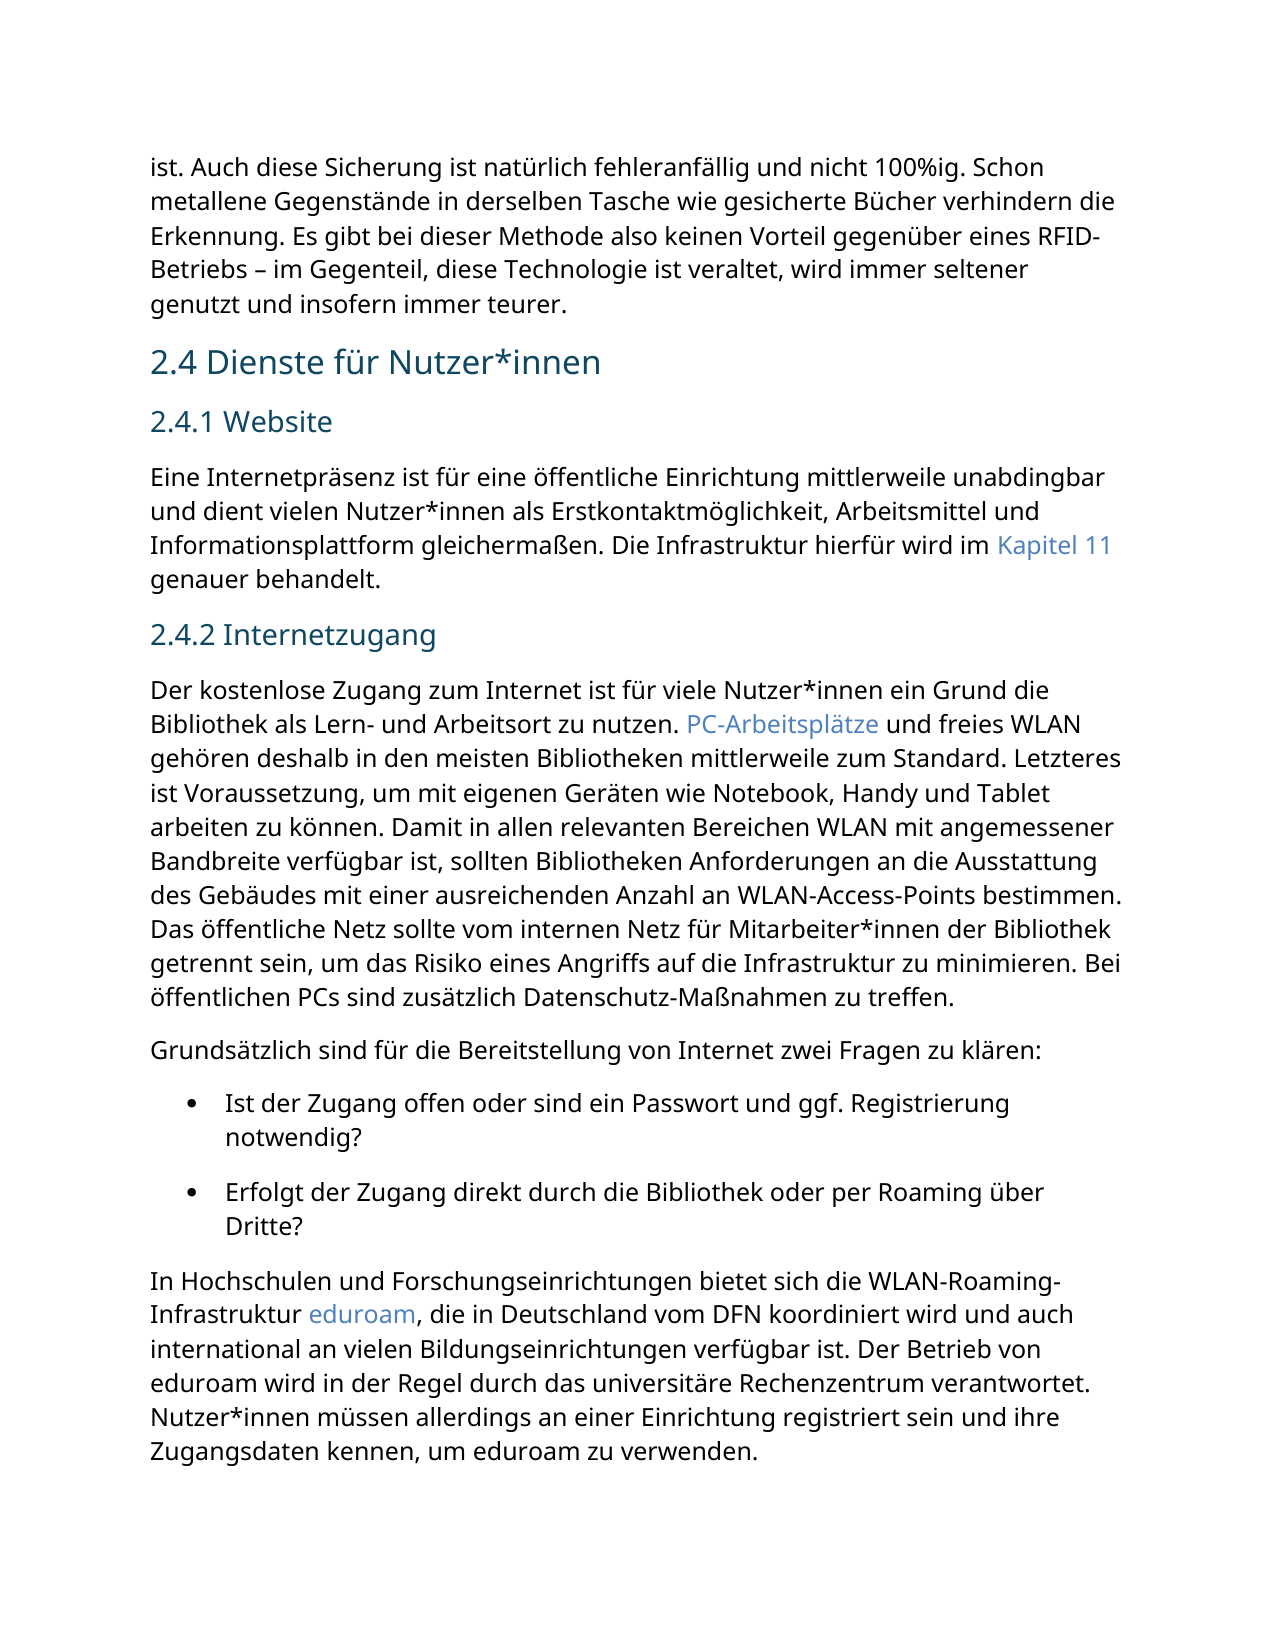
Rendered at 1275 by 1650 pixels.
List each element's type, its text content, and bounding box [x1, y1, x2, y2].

text Eine Internetpräsenz ist für eine öffentliche Einrichtung mittlerweile unabdingbar und dient vielen Nutzer*innen als Erstkontaktmöglichkeit, Arbeitsmittel und Informationsplattform gleichermaßen. Die Infrastruktur hierfür wird im Kapitel 11 genauer behandelt. [150, 459, 1125, 596]
text Der kostenlose Zugang zum Internet ist für viele Nutzer*innen ein Grund die Bibliothek als Lern- und Arbeitsort zu nutzen. PC-Arbeitsplätze und freies WLAN gehören deshalb in den meisten Bibliotheken mittlerweile zum Standard. Letzteres ist Voraussetzung, um mit eigenen Geräten wie Notebook, Handy und Tablet arbeiten zu können. Damit in allen relevanten Bereichen WLAN mit angemessener Bandbreite verfügbar ist, sollten Bibliotheken Anforderungen an die Ausstattung des Gebäudes mit einer ausreichenden Anzahl an WLAN-Access-Points bestimmen. Das öffentliche Netz sollte vom internen Netz für Mitarbeiter*innen der Bibliothek getrennt sein, um das Risiko eines Angriffs auf die Infrastruktur zu minimieren. Bei öffentlichen PCs sind zusätzlich Datenschutz-Maßnahmen zu treffen. [150, 673, 1125, 1014]
subtitle 2.4.1 Website [150, 401, 1125, 441]
text In Hochschulen und Forschungseinrichtungen bietet sich die WLAN-Roaming-Infrastruktur eduroam, die in Deutschland vom DFN koordiniert wird und auch international an vielen Bildungseinrichtungen verfügbar ist. Der Betrieb von eduroam wird in der Regel durch das universitäre Rechenzentrum verantwortet. Nutzer*innen müssen allerdings an einer Einrichtung registriert sein und ihre Zugangsdaten kennen, um eduroam zu verwenden. [150, 1263, 1125, 1467]
text Grundsätzlich sind für die Bereitstellung von Internet zwei Fragen zu klären: [150, 1032, 1125, 1066]
list Erfolgt der Zugang direkt durch die Bibliothek oder per Roaming über Dritte? [187, 1174, 1125, 1242]
list Ist der Zugang offen oder sind ein Passwort und ggf. Registrierung notwendig? [187, 1085, 1125, 1153]
subtitle 2.4.2 Internetzugang [150, 614, 1125, 654]
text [150, 150, 1125, 320]
subtitle 2.4 Dienste für Nutzer*innen [150, 339, 1125, 384]
